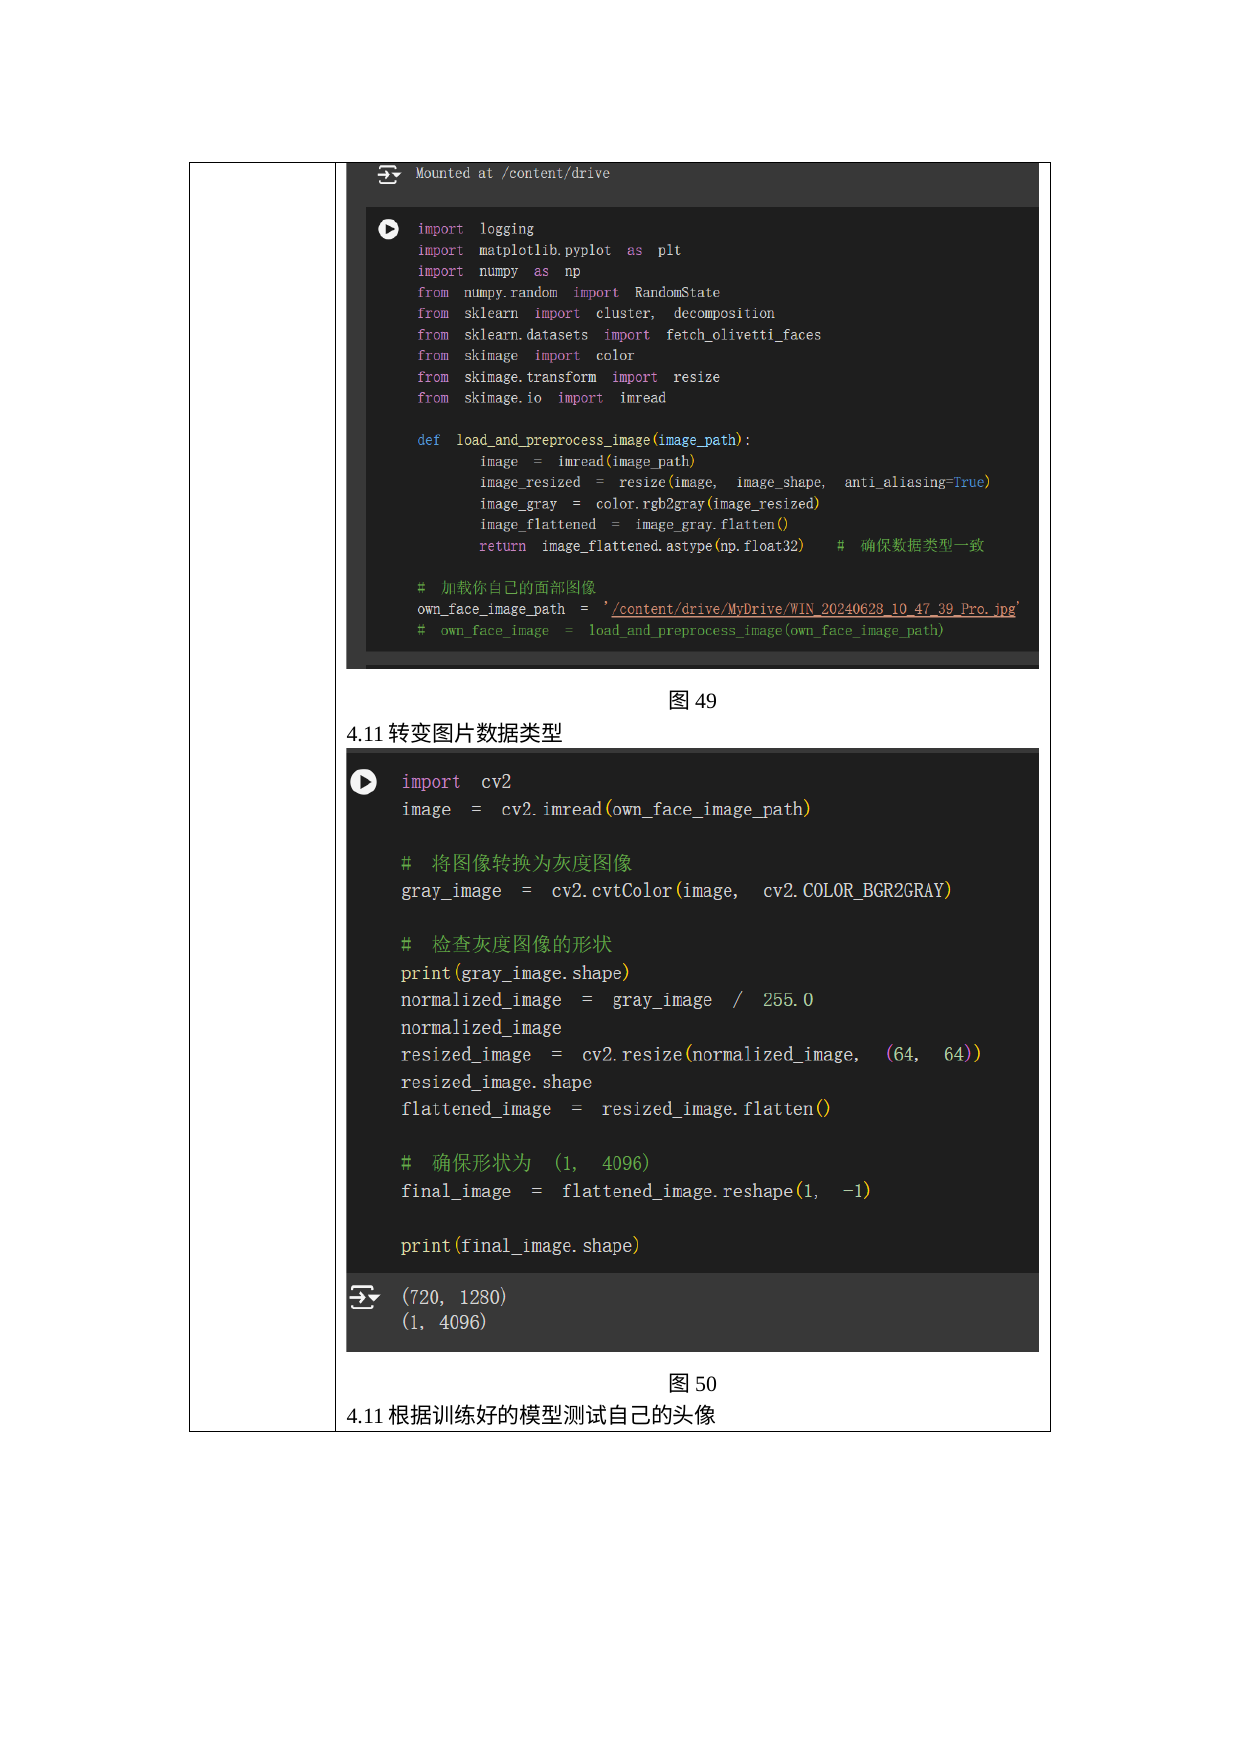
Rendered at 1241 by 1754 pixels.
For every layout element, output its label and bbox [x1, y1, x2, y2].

table_cell [336, 163, 1050, 1431]
picture [346, 748, 1039, 1352]
table_cell [190, 163, 335, 1431]
picture [346, 163, 1039, 669]
